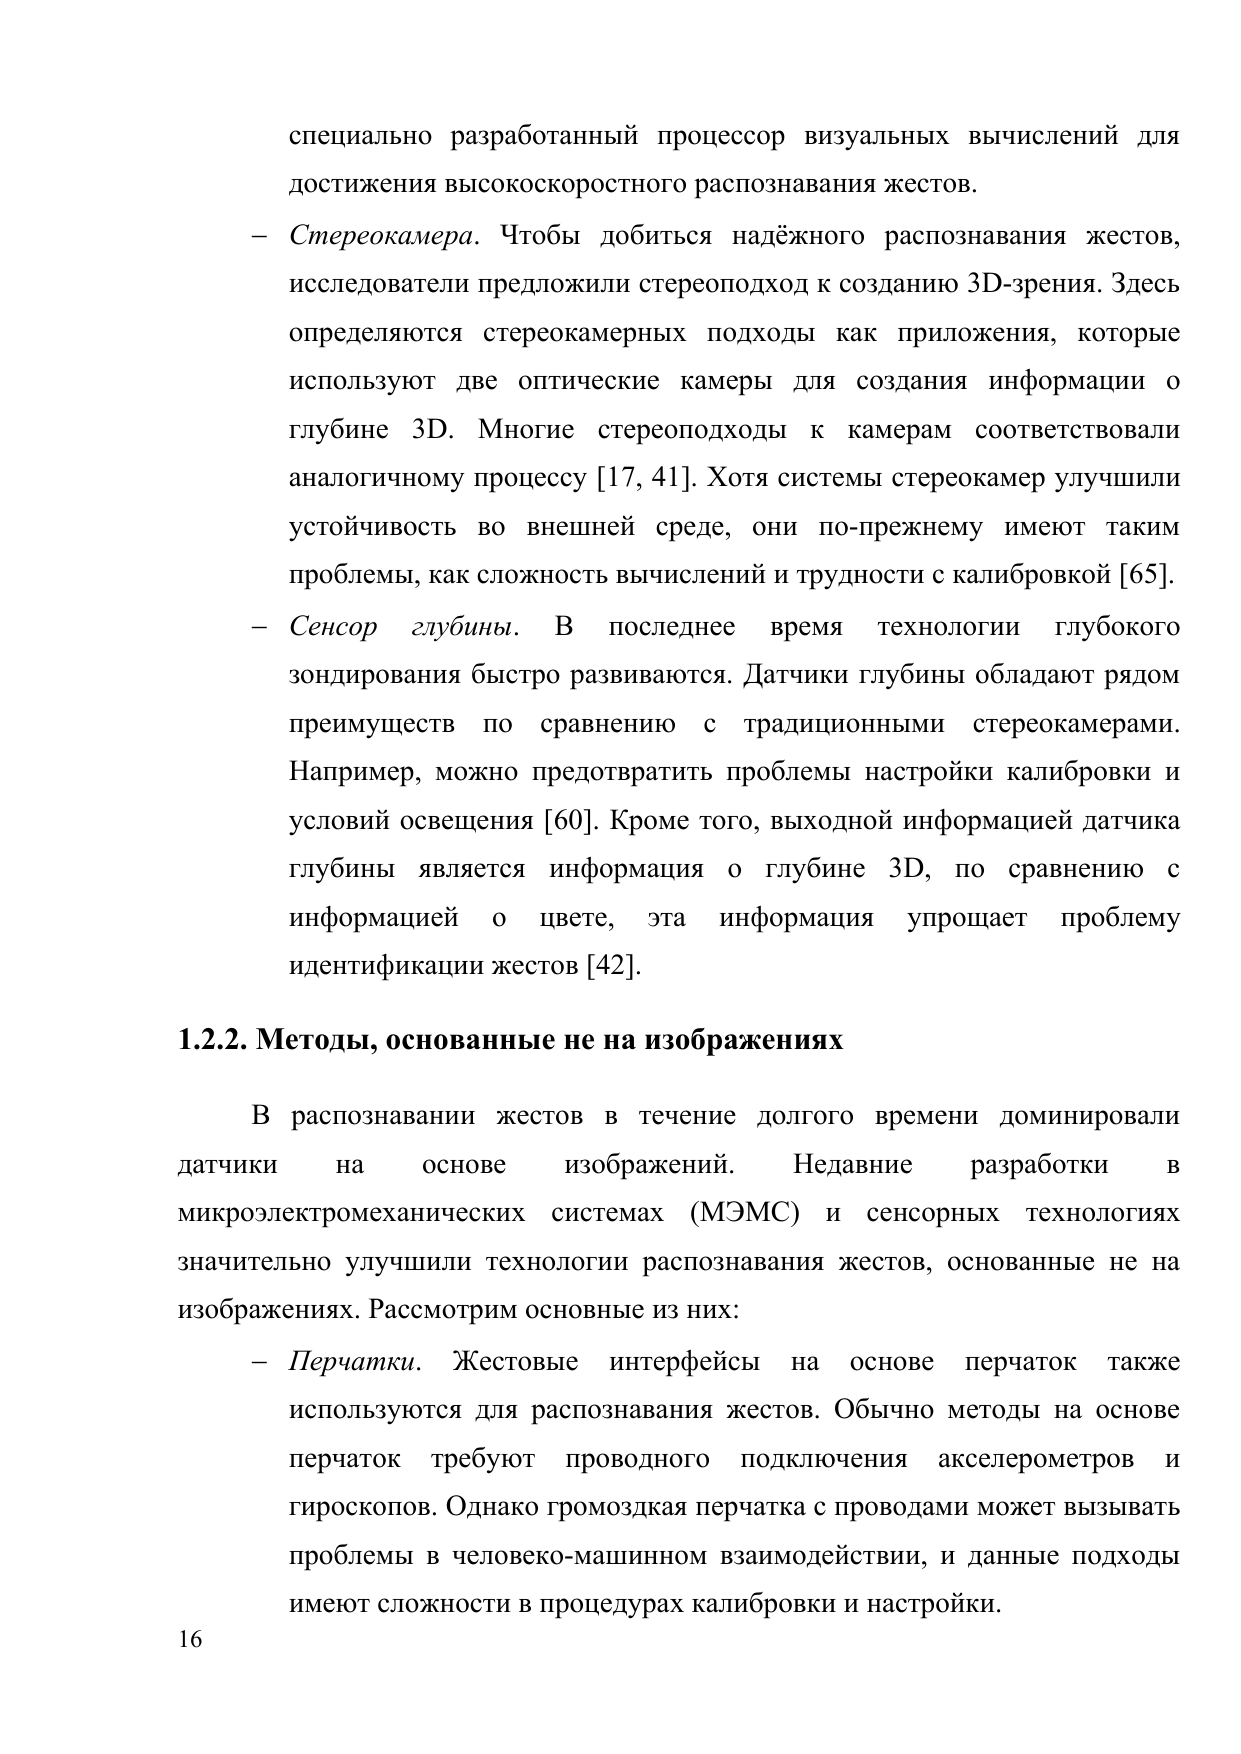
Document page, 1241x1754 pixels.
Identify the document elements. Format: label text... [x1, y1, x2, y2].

list Перчатки. Жестовые интерфейсы на основе перчаток также используются для распознавания жестов. Обычно методы на основе перчаток требуют проводного подключения акселерометров и гироскопов. Однако громоздкая перчатка с проводами может вызывать проблемы в человеко-машинном взаимодействии, и данные подходы имеют сложности в процедурах калибровки и настройки. [251, 1341, 1181, 1619]
text 1.2.2. Методы, основанные не на изображениях [177, 1022, 1181, 1056]
list Сенсор глубины. В последнее время технологии глубокого зондирования быстро развиваются. Датчики глубины обладают рядом преимуществ по сравнению с традиционными стереокамерами. Например, можно предотвратить проблемы настройки калибровки и условий освещения [60]. Кроме того, выходной информацией датчика глубины является информация о глубине 3D, по сравнению с информацией о цвете, эта информация упрощает проблему идентификации жестов [42]. [251, 606, 1181, 981]
text В распознавании жестов в течение долгого времени доминировали датчики на основе изображений. Недавние разработки в микроэлектромеханических системах (МЭМС) и сенсорных технологиях значительно улучшили технологии распознавания жестов, основанные не на изображениях. Рассмотрим основные из них: [177, 1099, 1181, 1325]
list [251, 118, 1181, 199]
list Стереокамера. Чтобы добиться надёжного распознавания жестов, исследователи предложили стереоподход к созданию 3D-зрения. Здесь определяются стереокамерных подходы как приложения, которые используют две оптические камеры для создания информации о глубине 3D. Многие стереоподходы к камерам соответствовали аналогичному процессу [17, 41]. Хотя системы стереокамер улучшили устойчивость во внешней среде, они по-прежнему имеют таким проблемы, как сложность вычислений и трудности с калибровкой [65]. [251, 215, 1181, 590]
